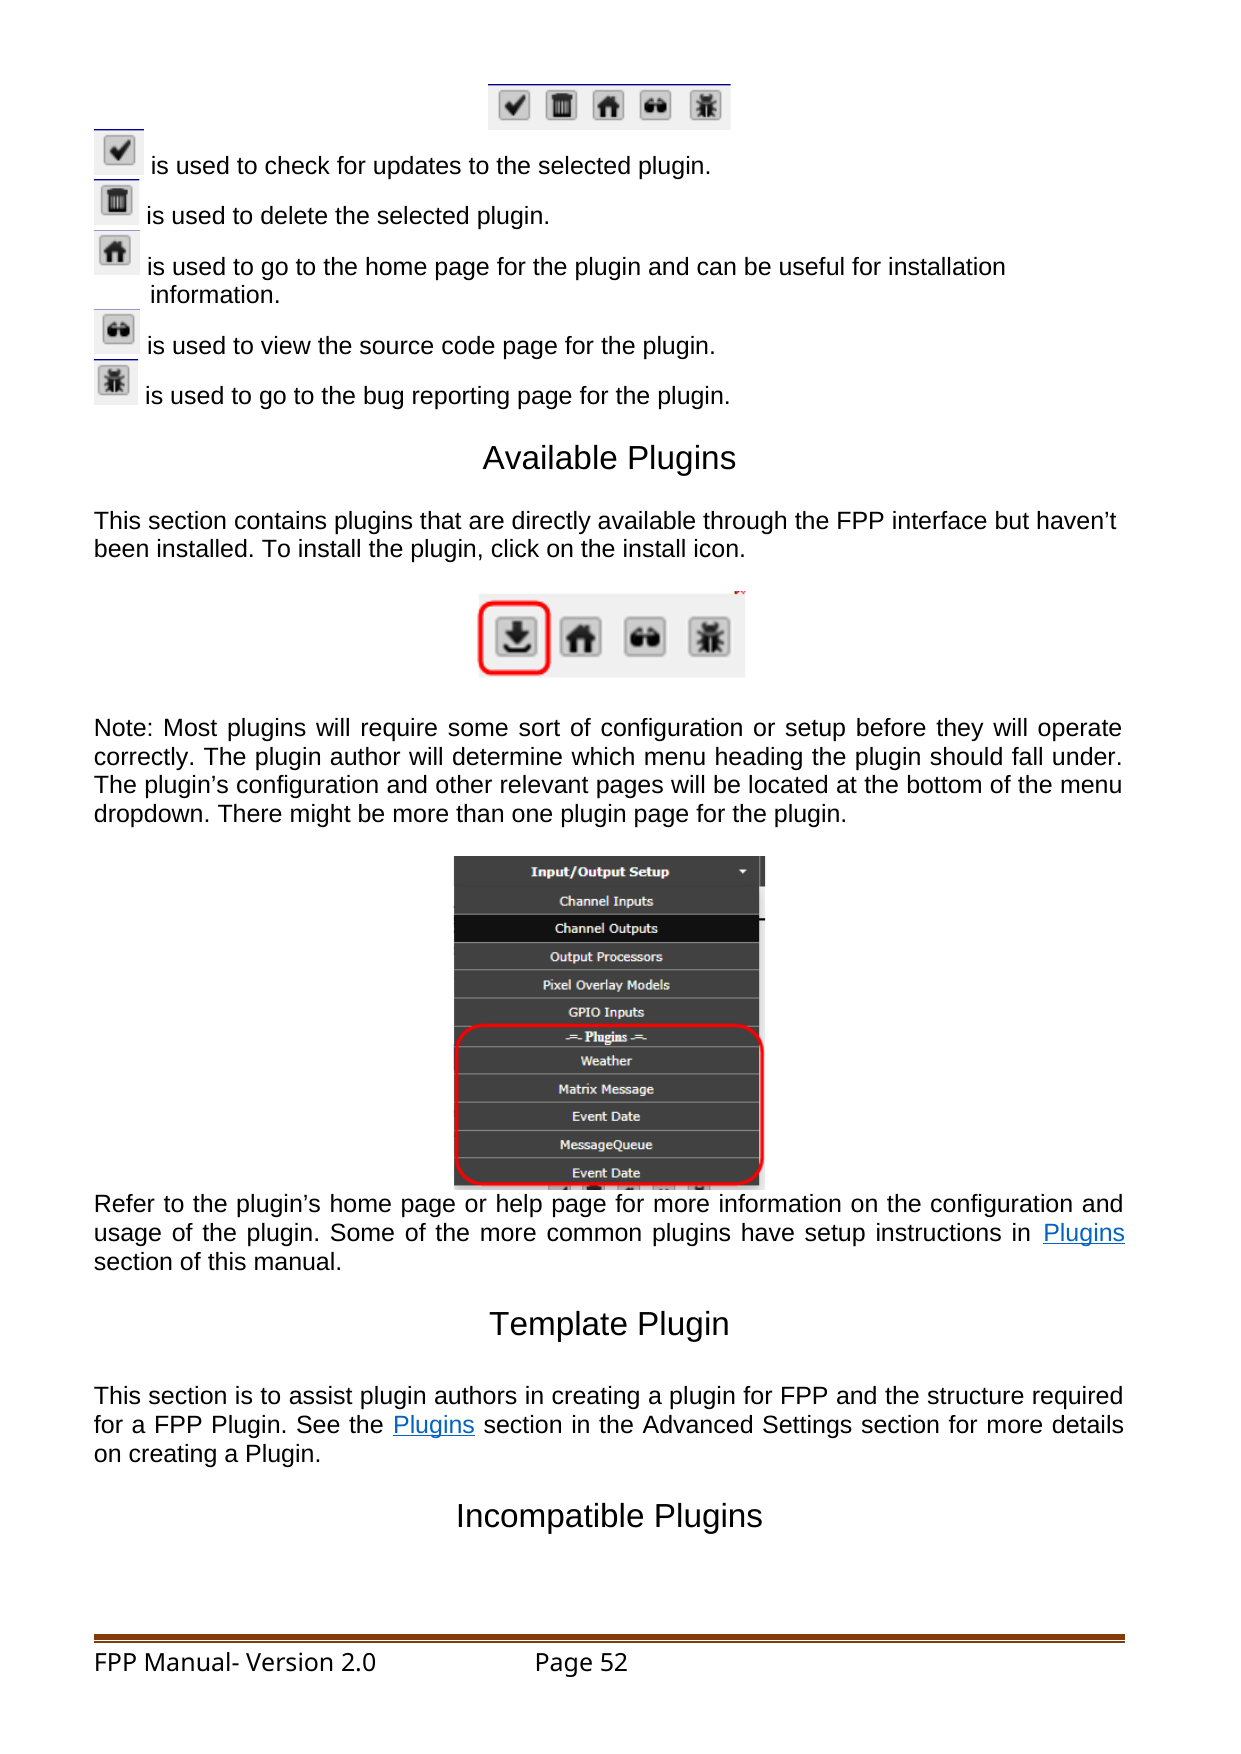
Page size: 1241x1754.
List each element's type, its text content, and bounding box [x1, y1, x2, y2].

subtitle Template Plugin [94, 1304, 1125, 1343]
text This section is to assist plugin authors in creating a plugin for FPP and the structure required for a FPP Plugin. See the Plugins section in the Advanced Settings section for more details on creating a Plugin. [94, 1381, 1125, 1467]
picture [93, 179, 140, 225]
text is used to go to the home page for the plugin and can be useful for installation information. [94, 230, 1125, 309]
text This section contains plugins that are directly available through the FPP interface but haven’t been installed. To install the plugin, click on the install icon. [94, 506, 1125, 563]
text Note: Most plugins will require some sort of configuration or setup before they will operate correctly. The plugin author will determine which menu heading the plugin should fall under. The plugin’s configuration and other relevant pages will be located at the bottom of the menu dropdown. There might be more than one plugin page for the plugin. [94, 713, 1125, 828]
text is used to go to the bug reporting page for the plugin. [94, 359, 1125, 410]
text is used to delete the selected plugin. [94, 180, 1125, 230]
text Refer to the plugin’s home page or help page for more information on the configuration and usage of the plugin. Some of the more common plugins have setup instructions in Plugins section of this manual. [94, 1189, 1125, 1276]
picture [488, 84, 731, 130]
picture [473, 591, 746, 684]
text is used to check for updates to the selected plugin. [94, 129, 1125, 180]
picture [93, 230, 140, 275]
picture [453, 856, 766, 1190]
picture [93, 359, 139, 405]
picture [93, 129, 144, 175]
text is used to view the source code page for the plugin. [94, 309, 1125, 359]
picture [93, 309, 140, 354]
subtitle Available Plugins [94, 438, 1125, 477]
subtitle Incompatible Plugins [94, 1496, 1125, 1535]
